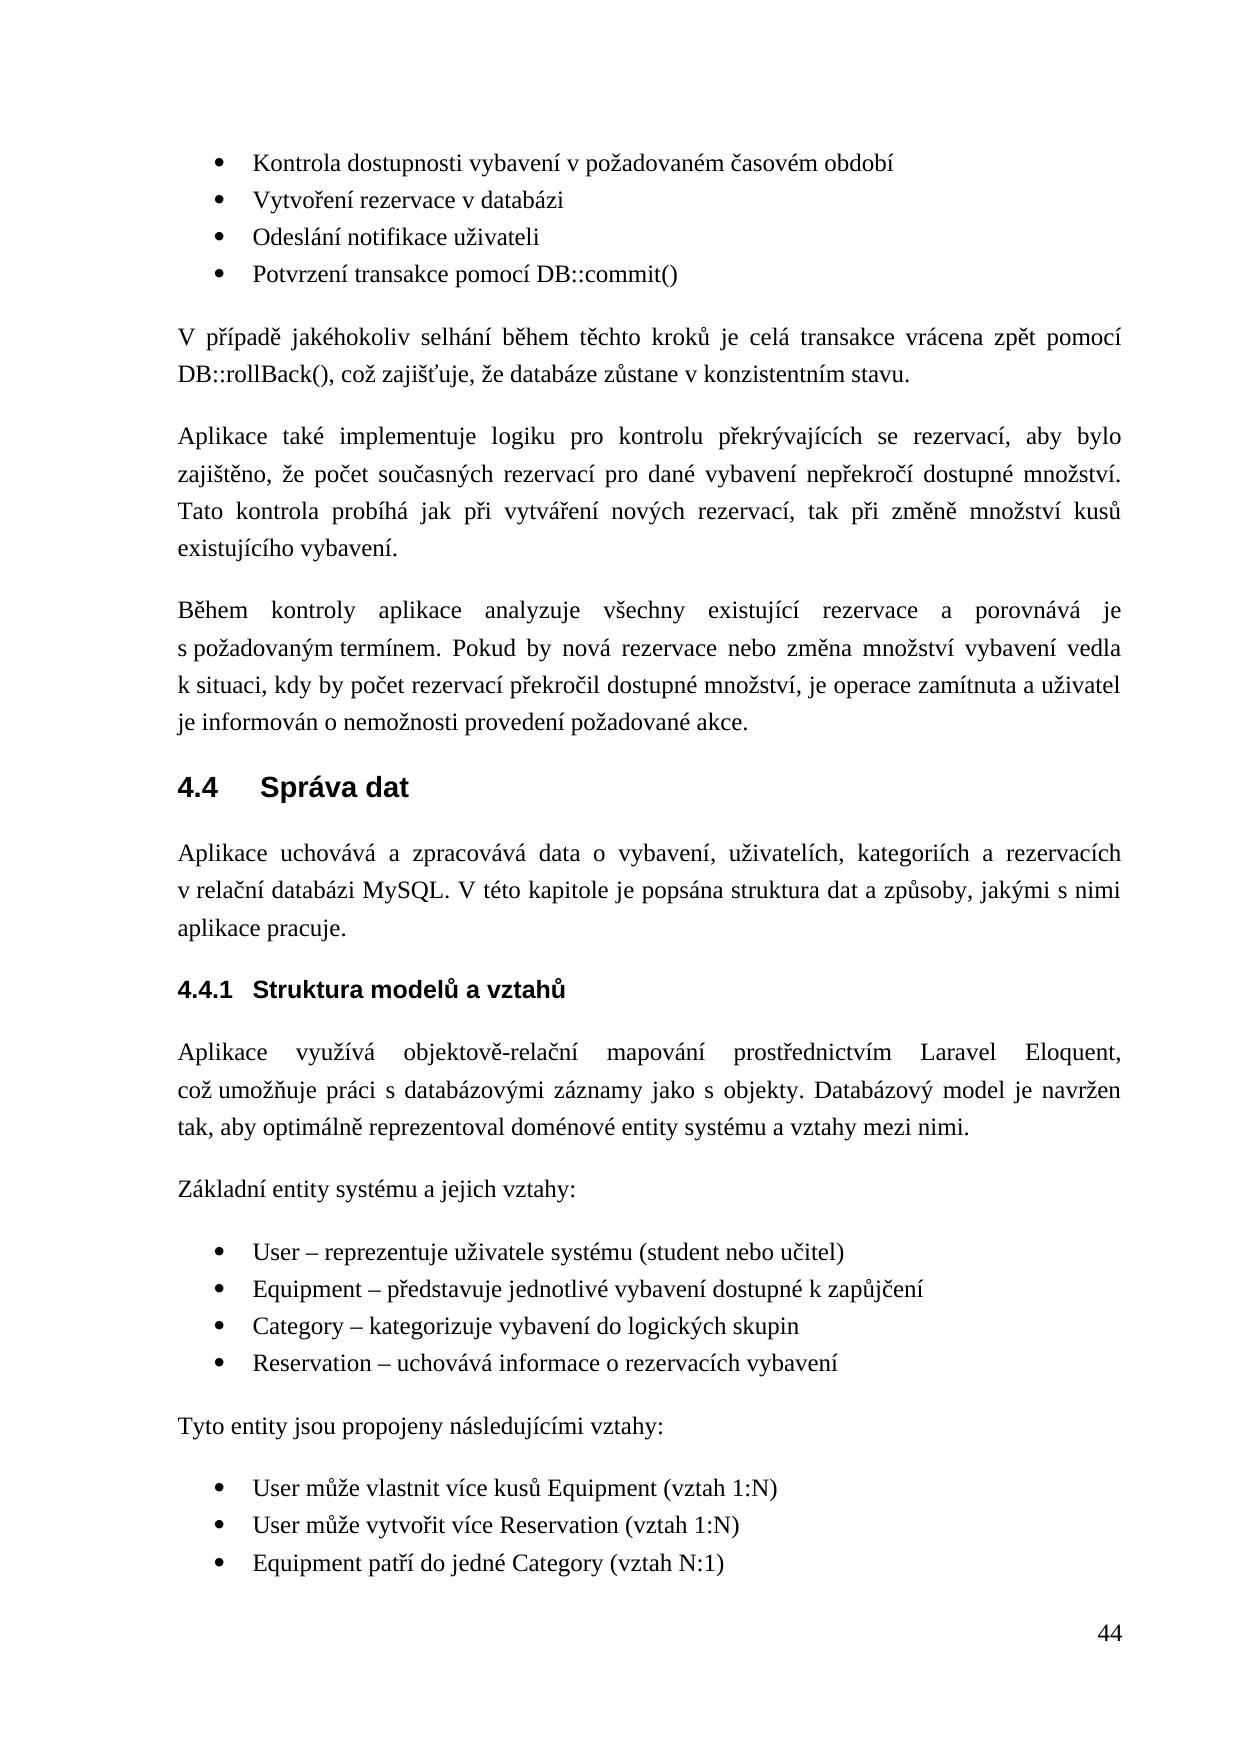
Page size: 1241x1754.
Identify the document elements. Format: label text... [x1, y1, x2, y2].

list Equipment patří do jedné Category (vztah N:1) [215, 1548, 1122, 1576]
text Tyto entity jsou propojeny následujícími vztahy: [177, 1411, 1122, 1439]
list Equipment – představuje jednotlivé vybavení dostupné k zapůjčení [215, 1274, 1122, 1303]
list Reservation – uchovává informace o rezervacích vybavení [215, 1348, 1122, 1377]
text V případě jakéhokoliv selhání během těchto kroků je celá transakce vrácena zpět pomocí DB::rollBack(), což zajišťuje, že databáze zůstane v konzistentním stavu. [177, 322, 1122, 388]
text Během kontroly aplikace analyzuje všechny existující rezervace a porovnává je s požadovaným termínem. Pokud by nová rezervace nebo změna množství vybavení vedla k situaci, kdy by počet rezervací překročil dostupné množství, je operace zamítnuta a uživatel je informován o nemožnosti provedení požadované akce. [177, 596, 1122, 736]
text Aplikace využívá objektově-relační mapování prostřednictvím Laravel Eloquent, což umožňuje práci s databázovými záznamy jako s objekty. Databázový model je navržen tak, aby optimálně reprezentoval doménové entity systému a vztahy mezi nimi. [177, 1037, 1122, 1141]
subtitle Struktura modelů a vztahů [177, 975, 1122, 1004]
list Kontrola dostupnosti vybavení v požadovaném časovém období [215, 148, 1122, 176]
list User – reprezentuje uživatele systému (student nebo učitel) [215, 1237, 1122, 1265]
list User může vytvořit více Reservation (vztah 1:N) [215, 1510, 1122, 1539]
text Aplikace uchovává a zpracovává data o vybavení, uživatelích, kategoriích a rezervacích v relační databázi MySQL. V této kapitole je popsána struktura dat a způsoby, jakými s nimi aplikace pracuje. [177, 838, 1122, 942]
list Category – kategorizuje vybavení do logických skupin [215, 1311, 1122, 1340]
list Potvrzení transakce pomocí DB::commit() [215, 259, 1122, 288]
subtitle Správa dat [177, 770, 1122, 803]
list Vytvoření rezervace v databázi [215, 185, 1122, 214]
list Odeslání notifikace uživateli [215, 222, 1122, 251]
list User může vlastnit více kusů Equipment (vztah 1:N) [215, 1473, 1122, 1502]
text Základní entity systému a jejich vztahy: [177, 1174, 1122, 1203]
text Aplikace také implementuje logiku pro kontrolu překrývajících se rezervací, aby bylo zajištěno, že počet současných rezervací pro dané vybavení nepřekročí dostupné množství. Tato kontrola probíhá jak při vytváření nových rezervací, tak při změně množství kusů existujícího vybavení. [177, 421, 1122, 562]
